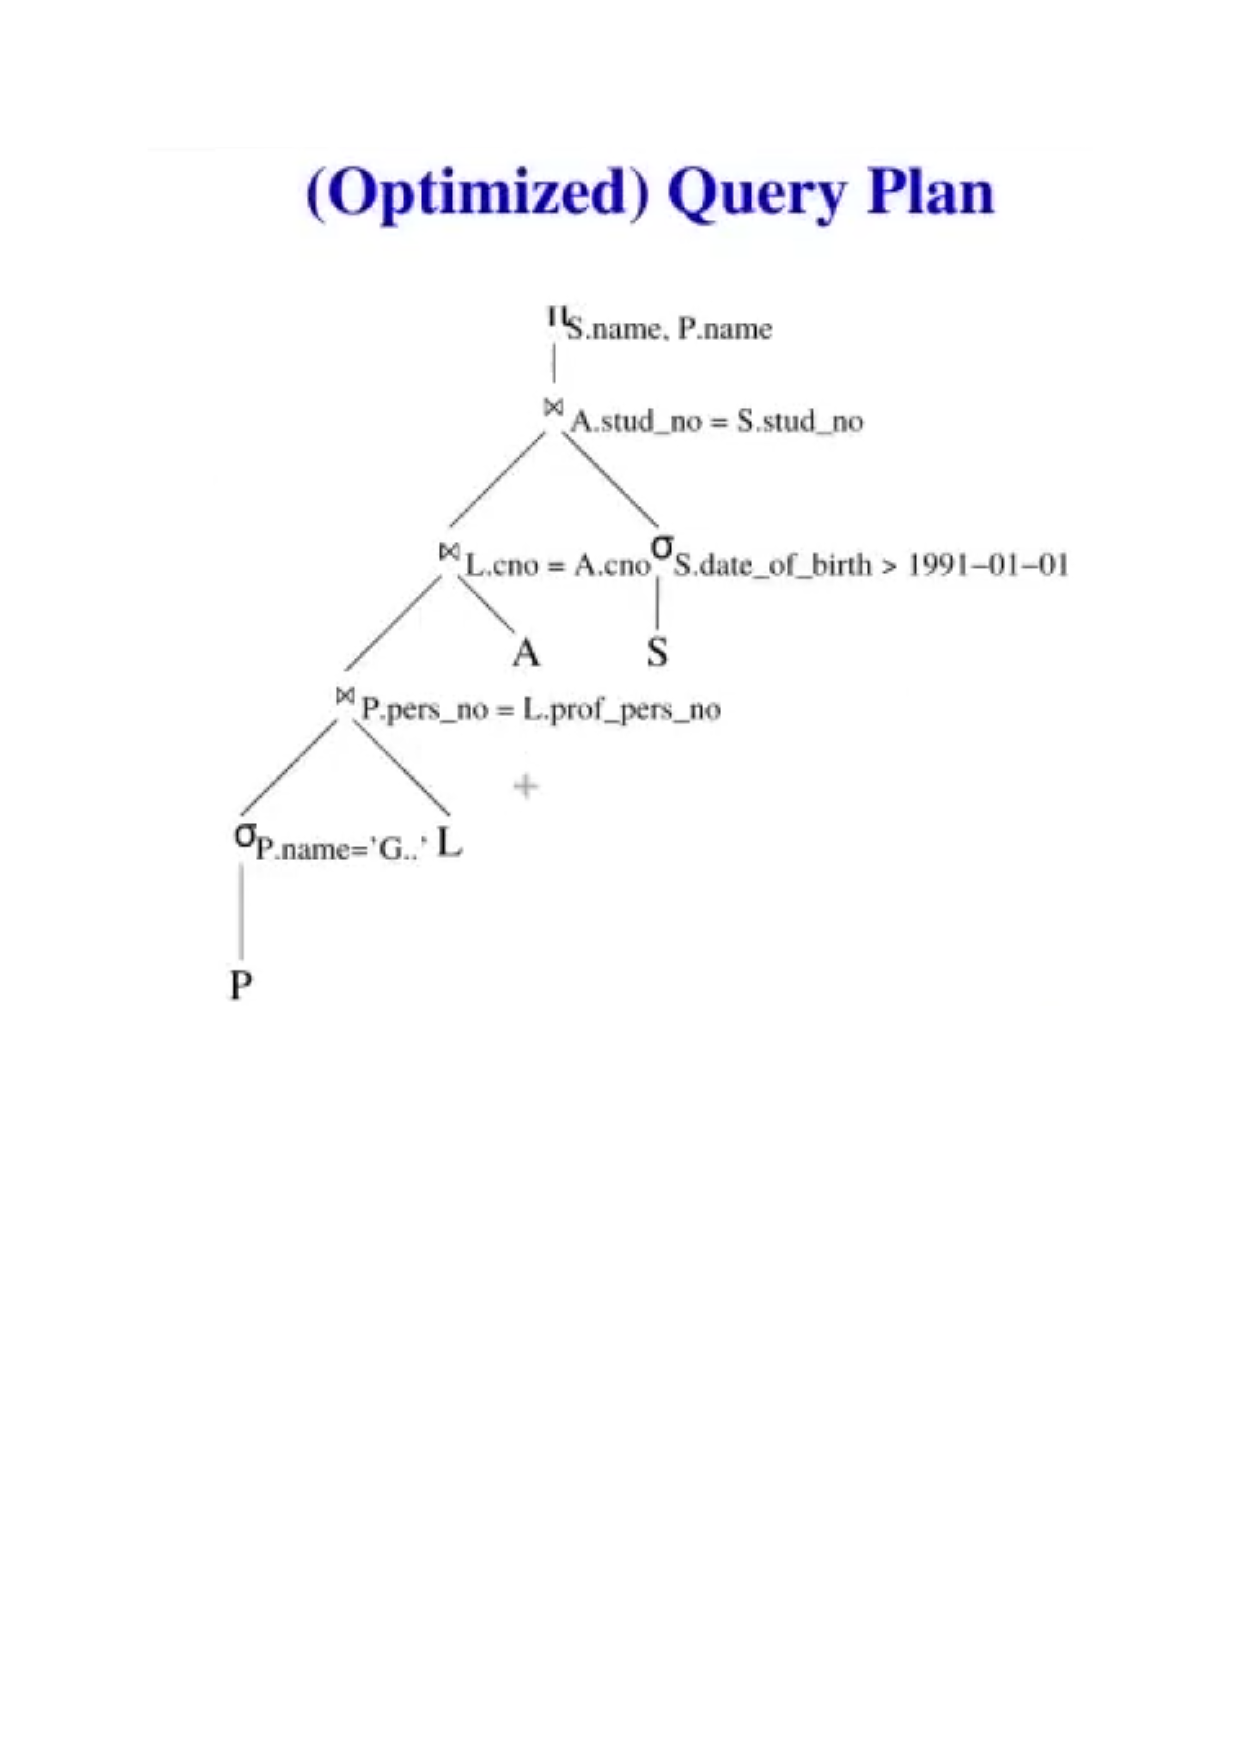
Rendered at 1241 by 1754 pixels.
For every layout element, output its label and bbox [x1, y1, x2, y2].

picture [147, 147, 1093, 1006]
